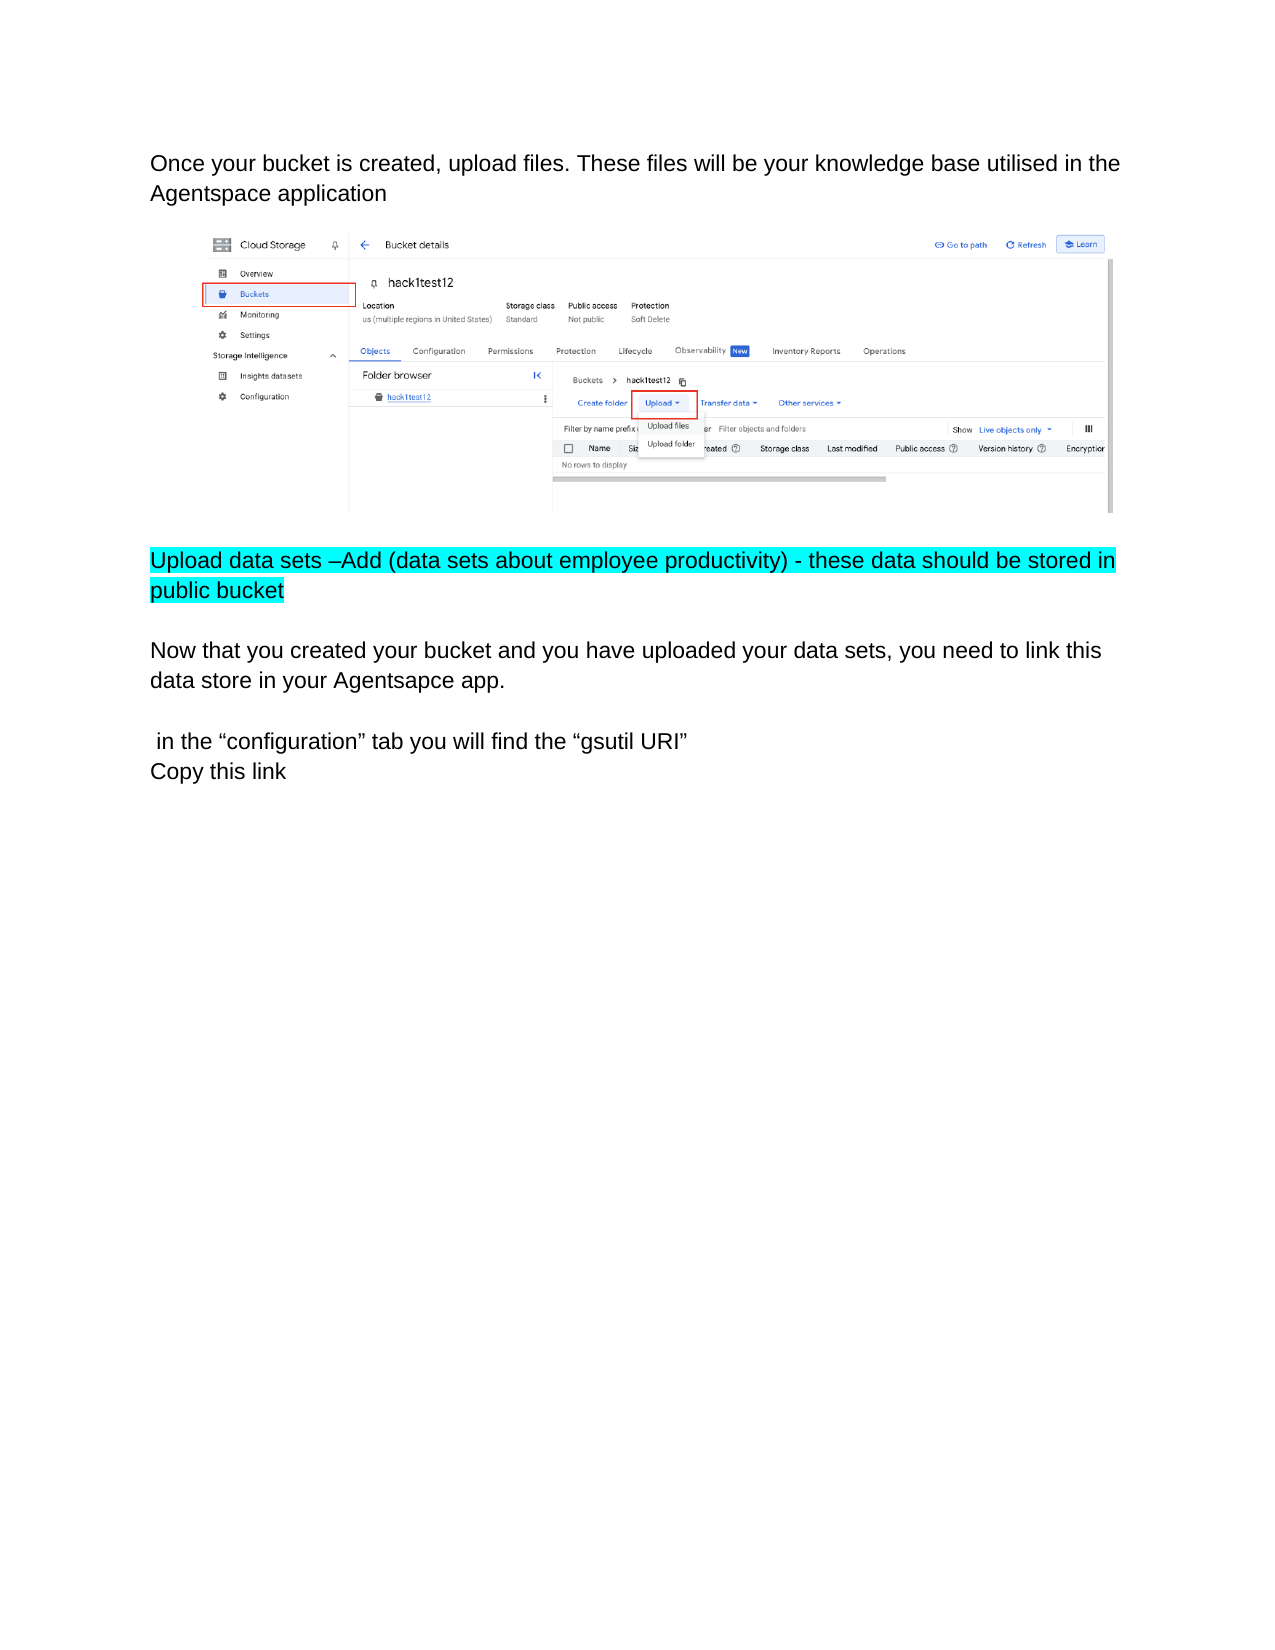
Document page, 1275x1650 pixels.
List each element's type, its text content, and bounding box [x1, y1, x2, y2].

text in the “configuration” tab you will find the “gsutil URI” [150, 728, 1125, 754]
text Now that you created your bucket and you have uploaded your data sets, you need to link this data store in your Agentsapce app. [150, 637, 1125, 694]
text Once your bucket is created, upload files. These files will be your knowledge base utilised in the Agentspace application [150, 150, 1125, 207]
text Copy this link [150, 758, 1125, 784]
picture [150, 210, 1125, 513]
text Upload data sets –Add (data sets about employee productivity) - these data should be stored in public bucket [150, 547, 1125, 603]
